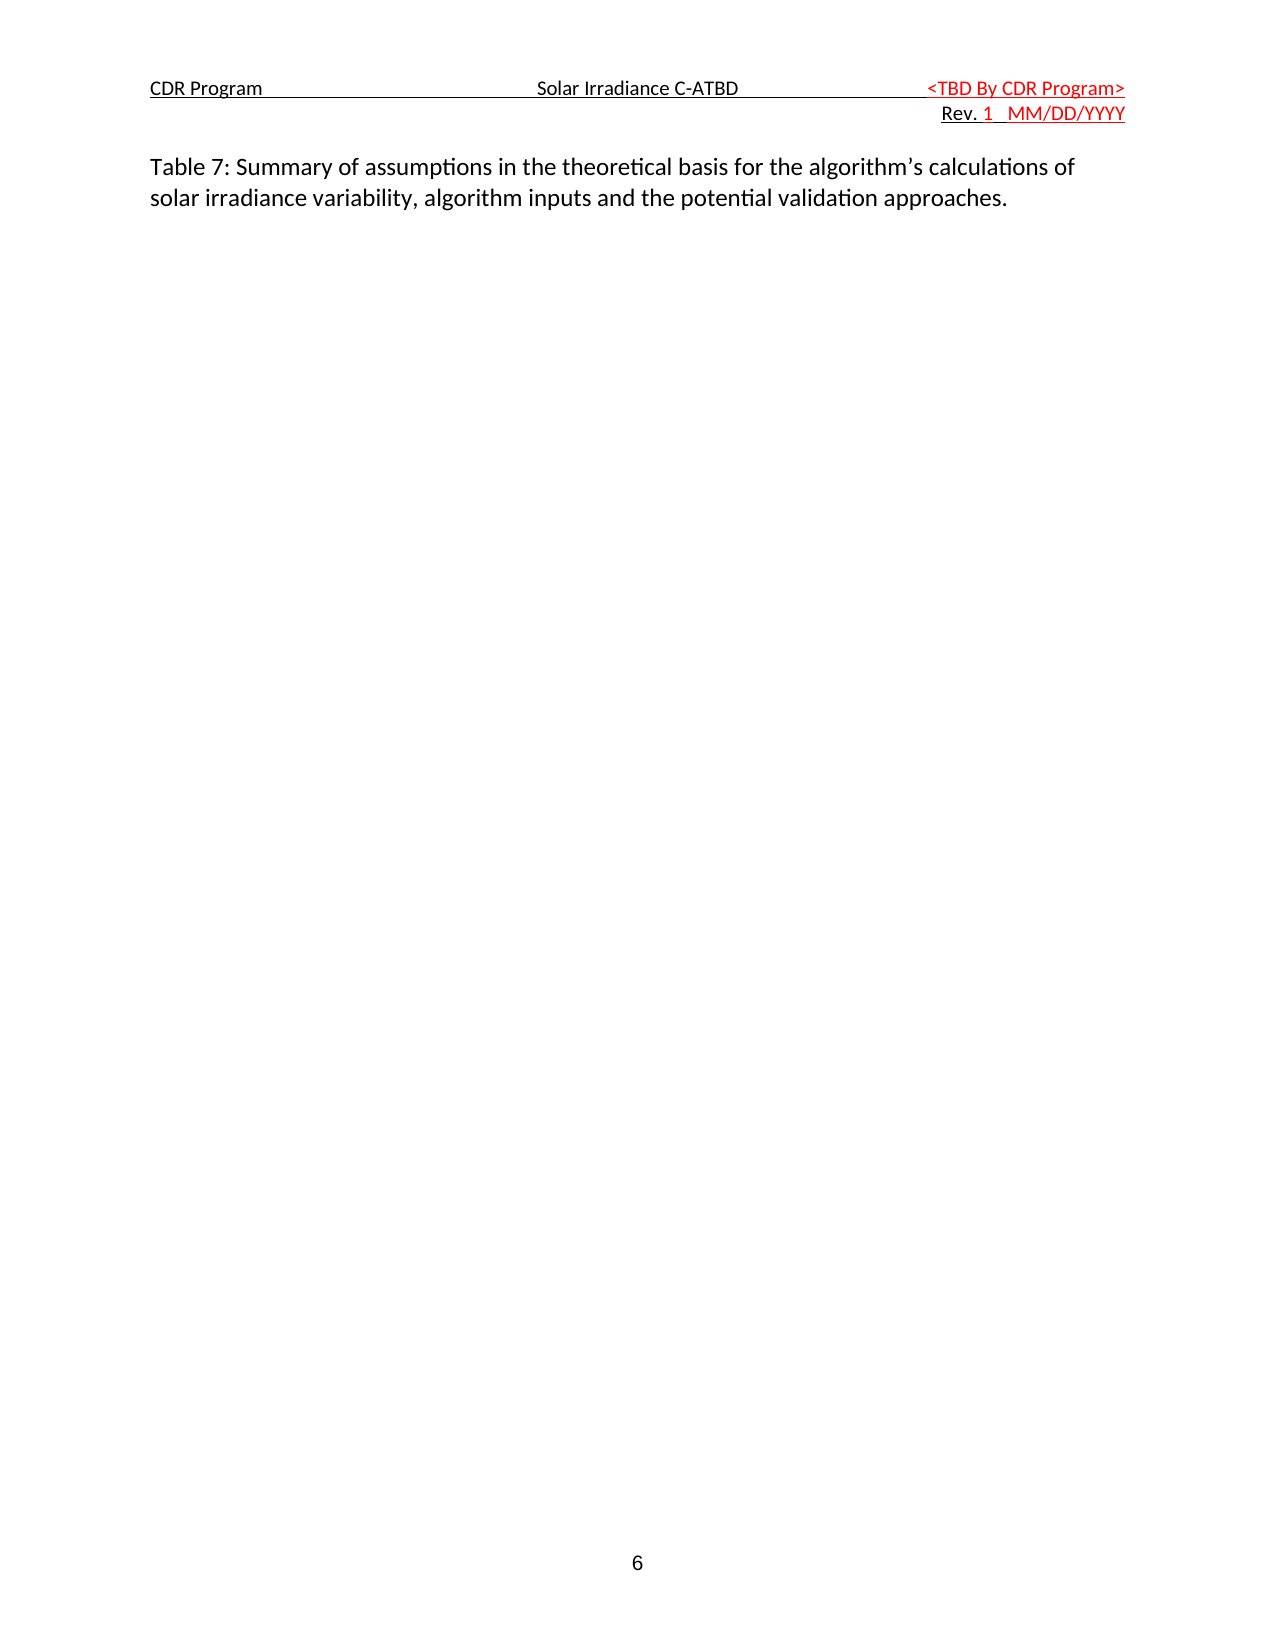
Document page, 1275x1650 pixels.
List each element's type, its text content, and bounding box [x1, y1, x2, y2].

text Table 7: Summary of assumptions in the theoretical basis for the algorithm’s calculations of solar irradiance variability, algorithm inputs and the potential validation approaches. [150, 151, 1125, 212]
